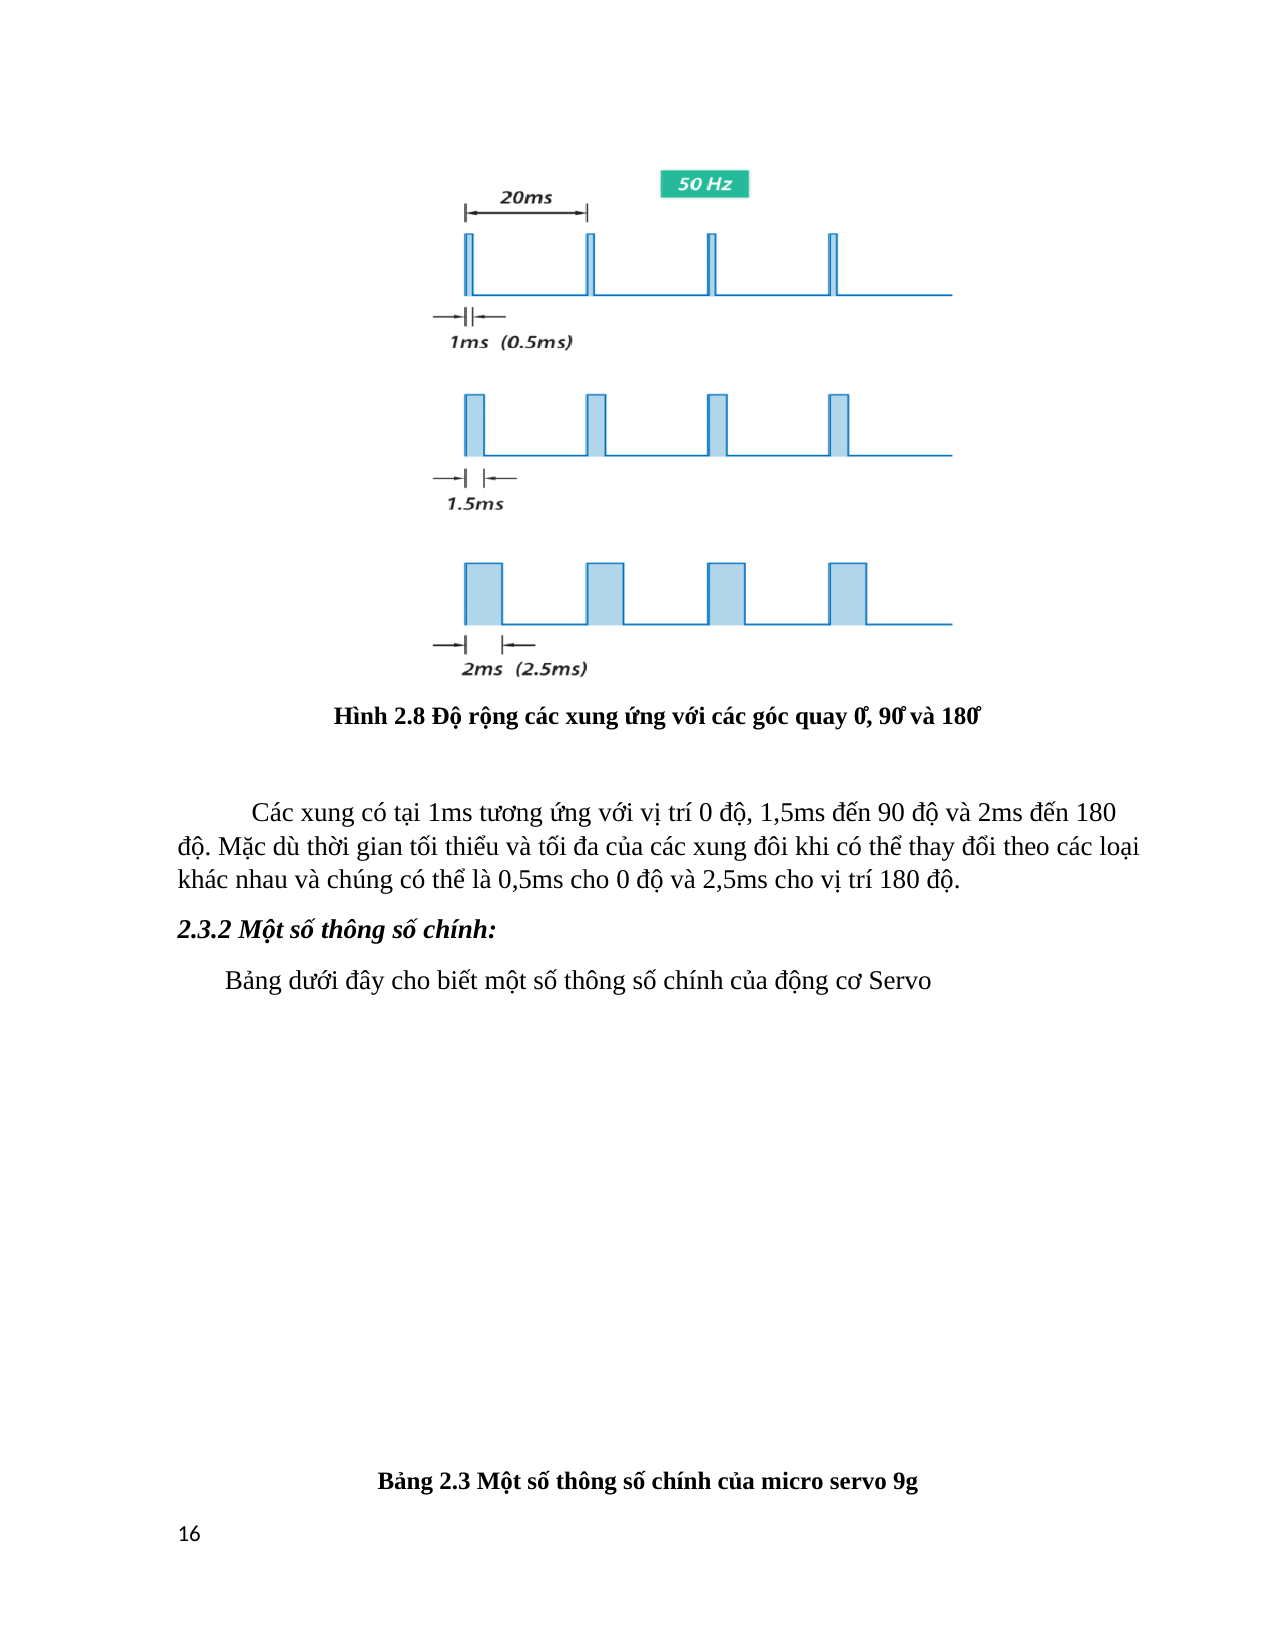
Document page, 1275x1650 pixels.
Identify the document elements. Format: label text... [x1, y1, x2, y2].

text Bảng dưới đây cho biết một số thông số chính của động cơ Servo [177, 964, 1157, 995]
picture [421, 168, 966, 682]
text 2.3.2 Một số thông số chính: [177, 914, 1157, 945]
text Các xung có tại 1ms tương ứng với vị trí 0 độ, 1,5ms đến 90 độ và 2ms đến 180 độ. Mặc dù thời gian tối thiểu và tối đa của các xung đôi khi có thể thay đổi theo các loại khác nhau và chúng có thể là 0,5ms cho 0 độ và 2,5ms cho vị trí 180 độ. [177, 796, 1157, 894]
text Hình 2.8 Độ rộng các xung ứng với các góc quay 0̊, 90̊ và 180̊ [177, 701, 1157, 730]
text Bảng 2.3 Một số thông số chính của micro servo 9g [177, 1466, 1157, 1495]
